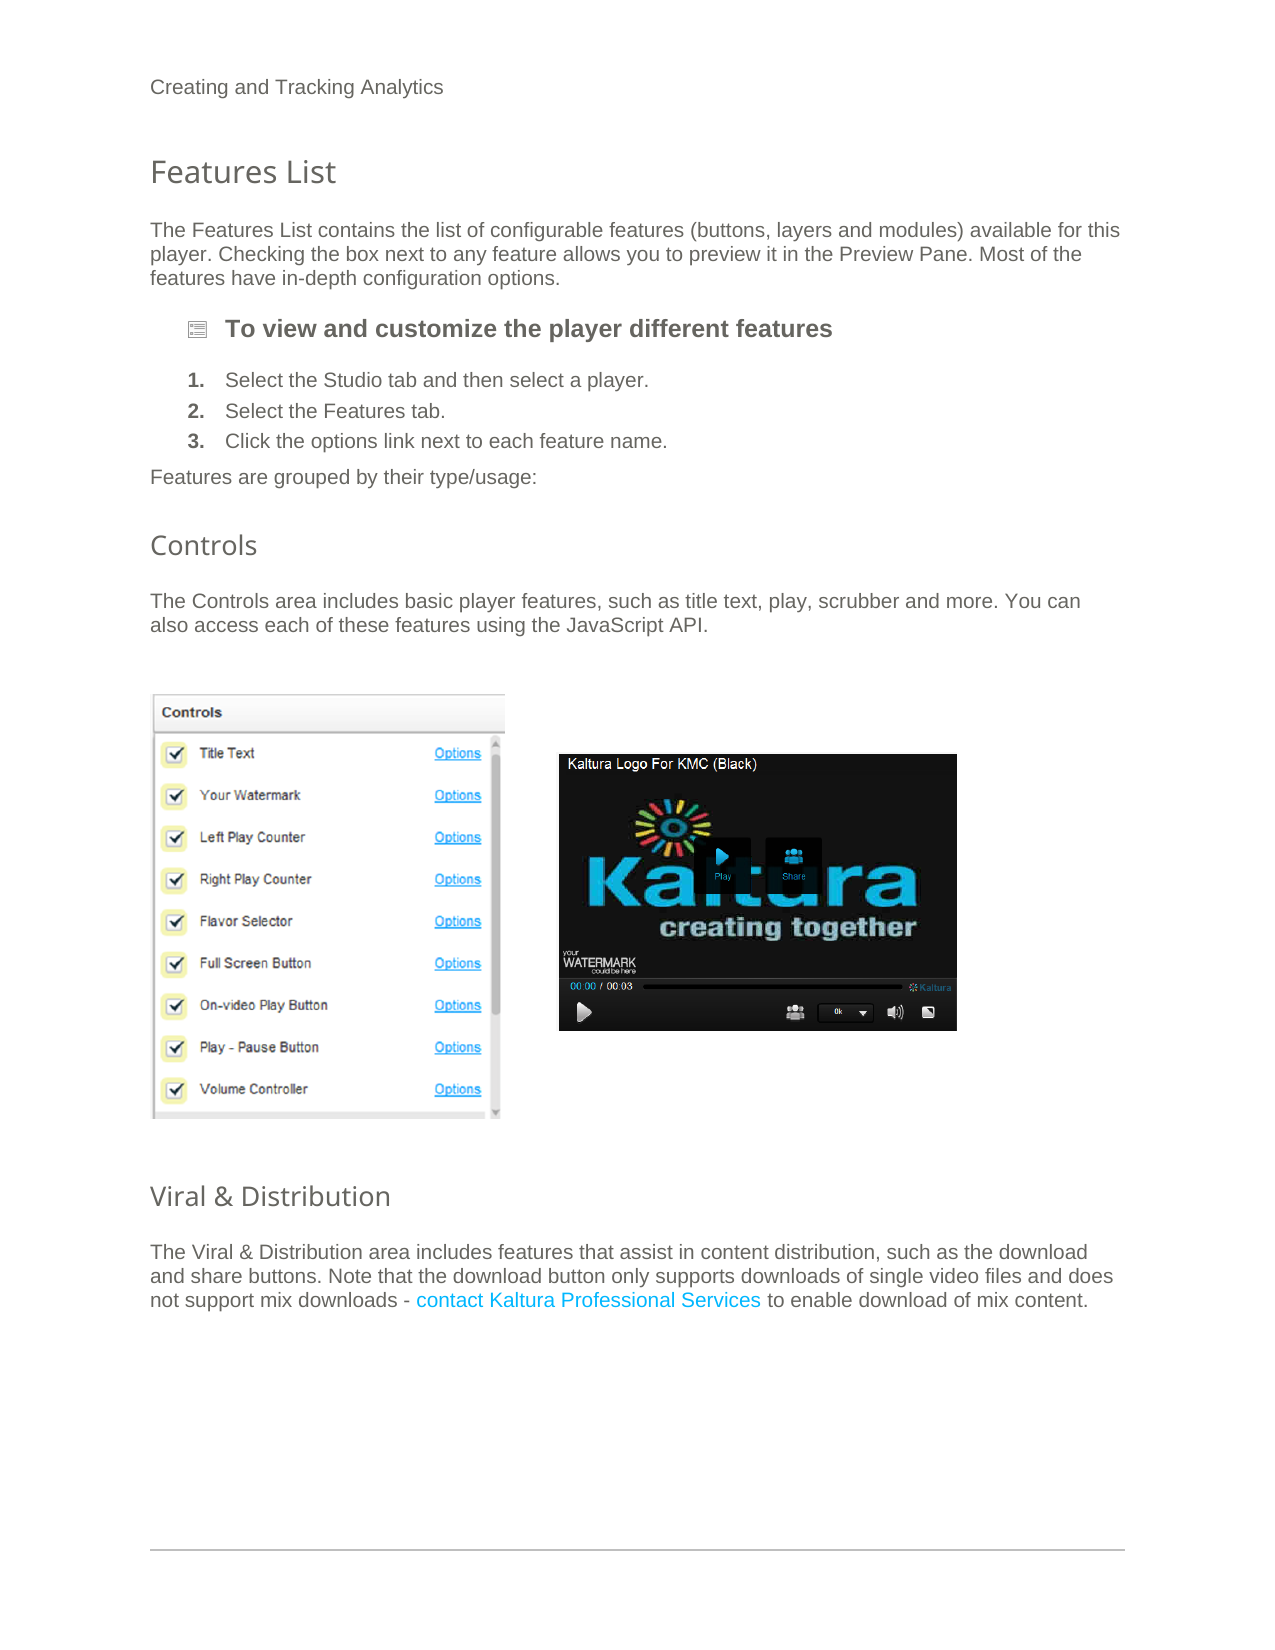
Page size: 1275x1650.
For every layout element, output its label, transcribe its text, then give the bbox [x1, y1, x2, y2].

subtitle Viral & Distribution [150, 1178, 1125, 1214]
list Select the Features tab. [187, 398, 1125, 422]
subtitle Controls [150, 527, 1125, 563]
picture [150, 694, 505, 1119]
list Click the options link next to each feature name. [187, 429, 1125, 453]
text The Controls area includes basic player features, such as title text, play, scrubber and more. You can also access each of these features using the JavaScript API. [150, 588, 1125, 636]
text Features are grouped by their type/usage: [150, 465, 1125, 489]
picture [556, 752, 957, 1031]
text The Viral & Distribution area includes features that assist in content distribution, such as the download and share buttons. Note that the download button only supports downloads of single video files and does not support mix downloads - contact Kaltura Professional Services to enable download of mix content. [150, 1239, 1125, 1311]
list Select the Studio tab and then select a player. [187, 368, 1125, 392]
picture [188, 321, 208, 338]
text To view and customize the player different features [187, 314, 1125, 343]
text The Features List contains the list of configurable features (buttons, layers and modules) available for this player. Checking the box next to any feature allows you to preview it in the Preview Pane. Most of the features have in-depth configuration options. [150, 218, 1125, 289]
subtitle Features List [150, 150, 1125, 193]
